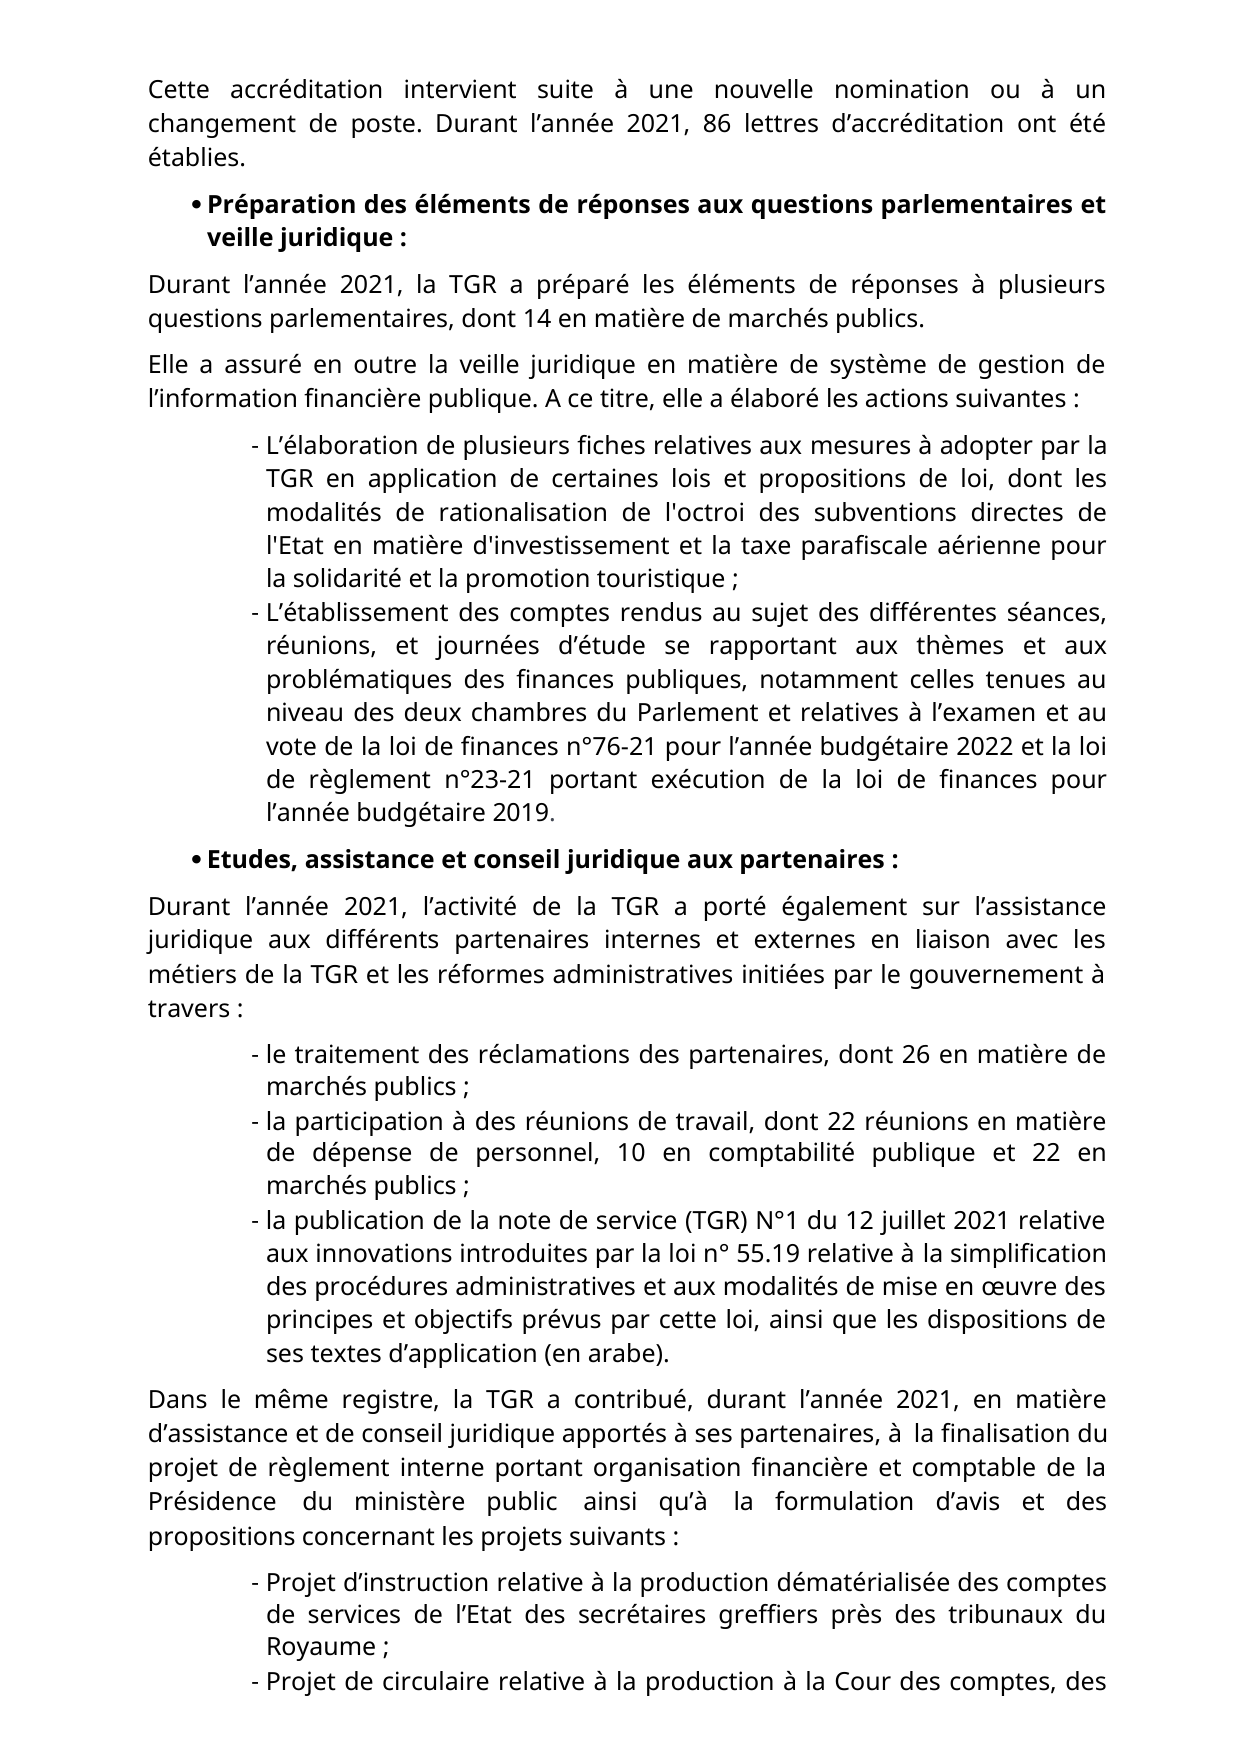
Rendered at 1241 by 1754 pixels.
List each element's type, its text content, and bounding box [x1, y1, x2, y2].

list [251, 1664, 1108, 1697]
list la publication de la note de service (TGR) N°1 du 12 juillet 2021 relative aux innovations introduites par la loi n° 55.19 relative à la simplification des procédures administratives et aux modalités de mise en œuvre des principes et objectifs prévus par cette loi, ainsi que les dispositions de ses textes d’application (en arabe). [251, 1203, 1107, 1370]
text Cette accréditation intervient suite à une nouvelle nomination ou à un changement de poste. Durant l’année 2021, 86 lettres d’accréditation ont été établies. [148, 72, 1107, 174]
list Projet d’instruction relative à la production dématérialisée des comptes de services de l’Etat des secrétaires greffiers près des tribunaux du Royaume ; [251, 1566, 1108, 1663]
list L’élaboration de plusieurs fiches relatives aux mesures à adopter par la TGR en application de certaines lois et propositions de loi, dont les modalités de rationalisation de l'octroi des subventions directes de l'Etat en matière d'investissement et la taxe parafiscale aérienne pour la solidarité et la promotion touristique ; [251, 428, 1108, 595]
text Durant l’année 2021, la TGR a préparé les éléments de réponses à plusieurs questions parlementaires, dont 14 en matière de marchés publics. [148, 267, 1107, 335]
list le traitement des réclamations des partenaires, dont 26 en matière de marchés publics ; [251, 1038, 1107, 1103]
list la participation à des réunions de travail, dont 22 réunions en matière de dépense de personnel, 10 en comptabilité publique et 22 en marchés publics ; [251, 1104, 1107, 1202]
text Durant l’année 2021, l’activité de la TGR a porté également sur l’assistance juridique aux différents partenaires internes et externes en liaison avec les métiers de la TGR et les réformes administratives initiées par le gouvernement à travers : [148, 888, 1107, 1024]
text Dans le même registre, la TGR a contribué, durant l’année 2021, en matière d’assistance et de conseil juridique apportés à ses partenaires, à la finalisation du projet de règlement interne portant organisation financière et comptable de la Présidence du ministère public ainsi qu’à la formulation d’avis et des propositions concernant les projets suivants : [148, 1382, 1108, 1552]
subtitle Etudes, assistance et conseil juridique aux partenaires : [192, 842, 1211, 876]
list L’établissement des comptes rendus au sujet des différentes séances, réunions, et journées d’étude se rapportant aux thèmes et aux problématiques des finances publiques, notamment celles tenues au niveau des deux chambres du Parlement et relatives à l’examen et au vote de la loi de finances n°76-21 pour l’année budgétaire 2022 et la loi de règlement n°23-21 portant exécution de la loi de finances pour l’année budgétaire 2019. [251, 595, 1108, 829]
text Elle a assuré en outre la veille juridique en matière de système de gestion de l’information financière publique. A ce titre, elle a élaboré les actions suivantes : [148, 347, 1107, 415]
subtitle Préparation des éléments de réponses aux questions parlementaires et veille juridique : [192, 187, 1107, 254]
